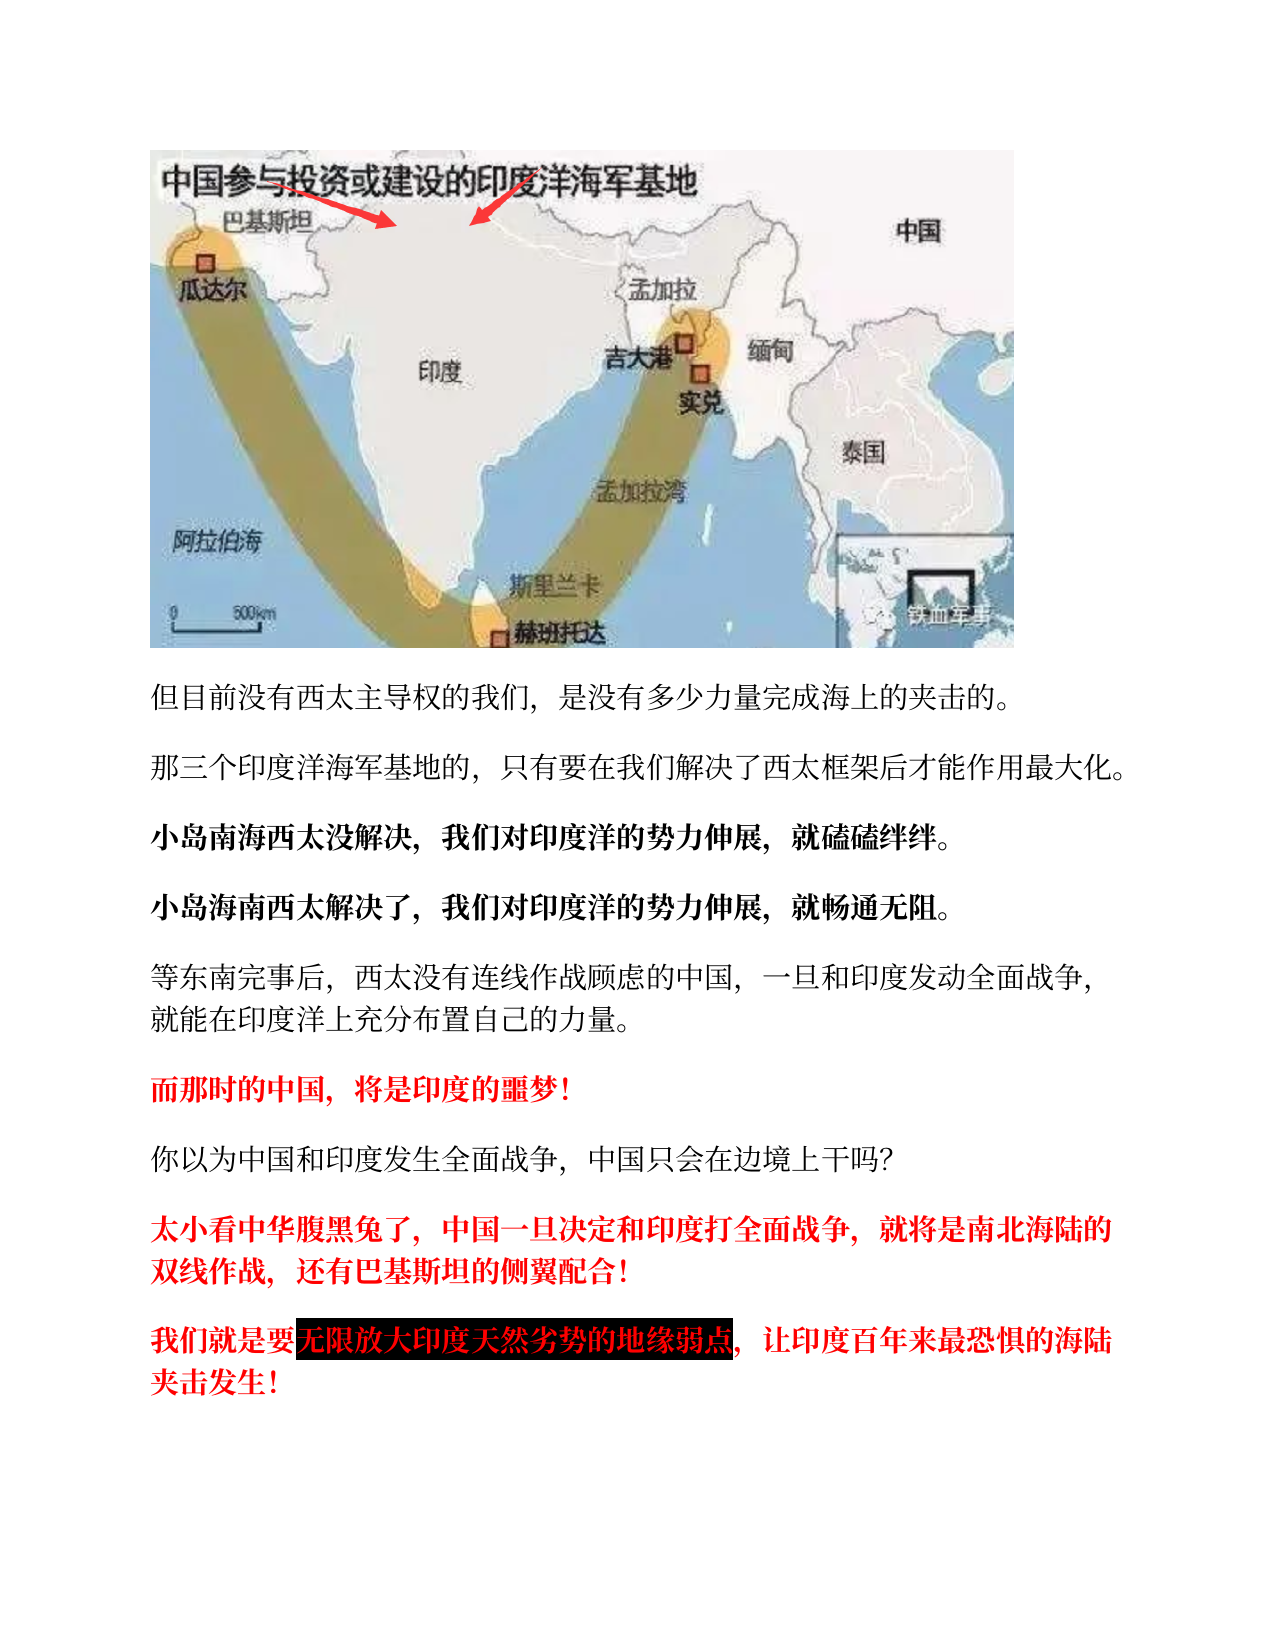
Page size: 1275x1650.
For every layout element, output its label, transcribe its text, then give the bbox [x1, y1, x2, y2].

text 太小看中华腹黑兔了，中国一旦决定和印度打全面战争，就将是南北海陆的双线作战，还有巴基斯坦的侧翼配合！ [150, 1207, 1125, 1290]
picture [150, 150, 1014, 648]
text 小岛海南西太解决了，我们对印度洋的势力伸展，就畅通无阻。 [150, 885, 1125, 927]
text 我们就是要无限放大印度天然劣势的地缘弱点，让印度百年来最恐惧的海陆夹击发生！ [150, 1318, 1125, 1402]
text 但目前没有西太主导权的我们，是没有多少力量完成海上的夹击的。 [150, 675, 1125, 717]
text 那三个印度洋海军基地的，只有要在我们解决了西太框架后才能作用最大化。 [150, 745, 1125, 787]
text 等东南完事后，西太没有连线作战顾虑的中国，一旦和印度发动全面战争，就能在印度洋上充分布置自己的力量。 [150, 955, 1125, 1039]
text 小岛南海西太没解决，我们对印度洋的势力伸展，就磕磕绊绊。 [150, 815, 1125, 857]
text 而那时的中国，将是印度的噩梦！ [150, 1067, 1125, 1109]
text 你以为中国和印度发生全面战争，中国只会在边境上干吗？ [150, 1137, 1125, 1178]
